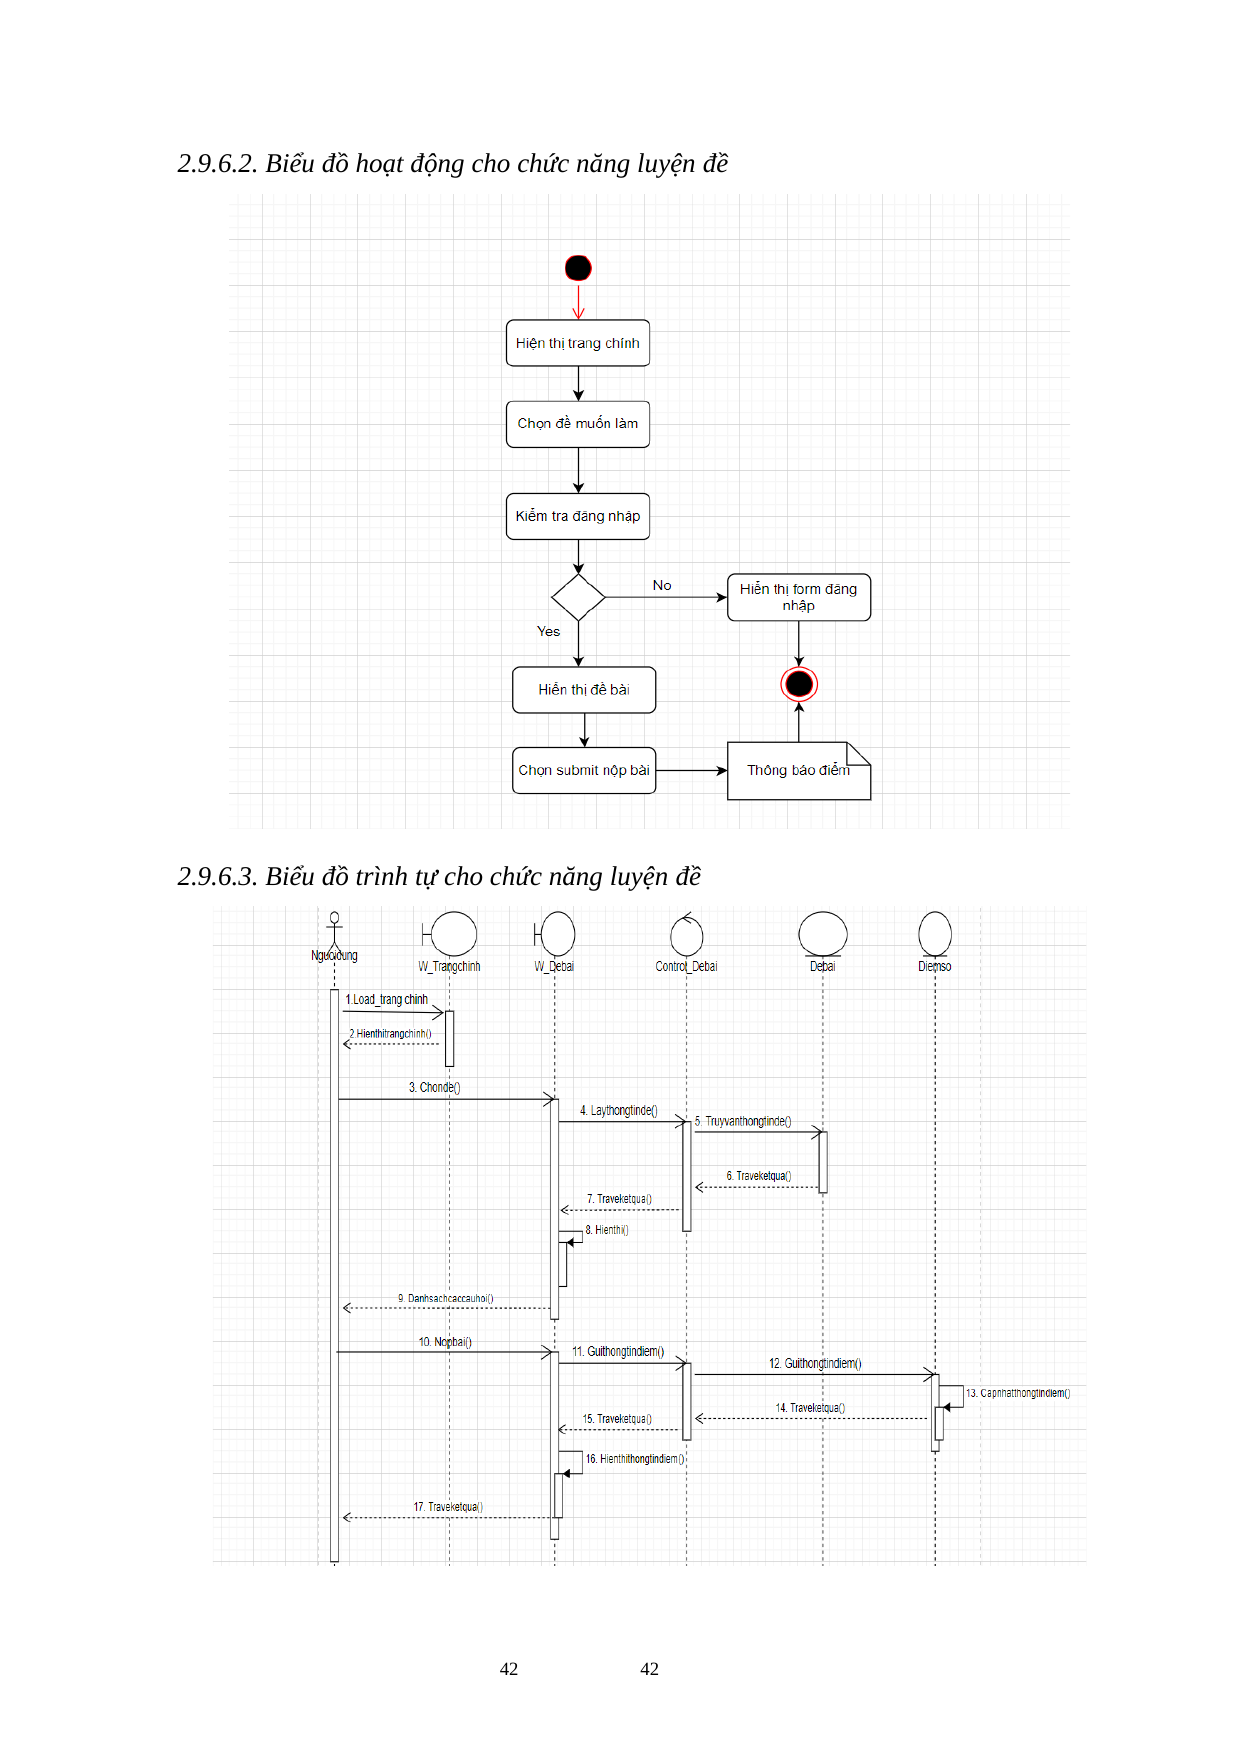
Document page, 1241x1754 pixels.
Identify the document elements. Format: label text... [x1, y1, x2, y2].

subtitle 2.9.6.3. Biểu đồ trình tự cho chức năng luyện đề [177, 860, 1122, 891]
subtitle 2.9.6.2. Biểu đồ hoạt động cho chức năng luyện đề [177, 148, 1122, 179]
picture [212, 906, 1087, 1566]
picture [229, 194, 1071, 829]
